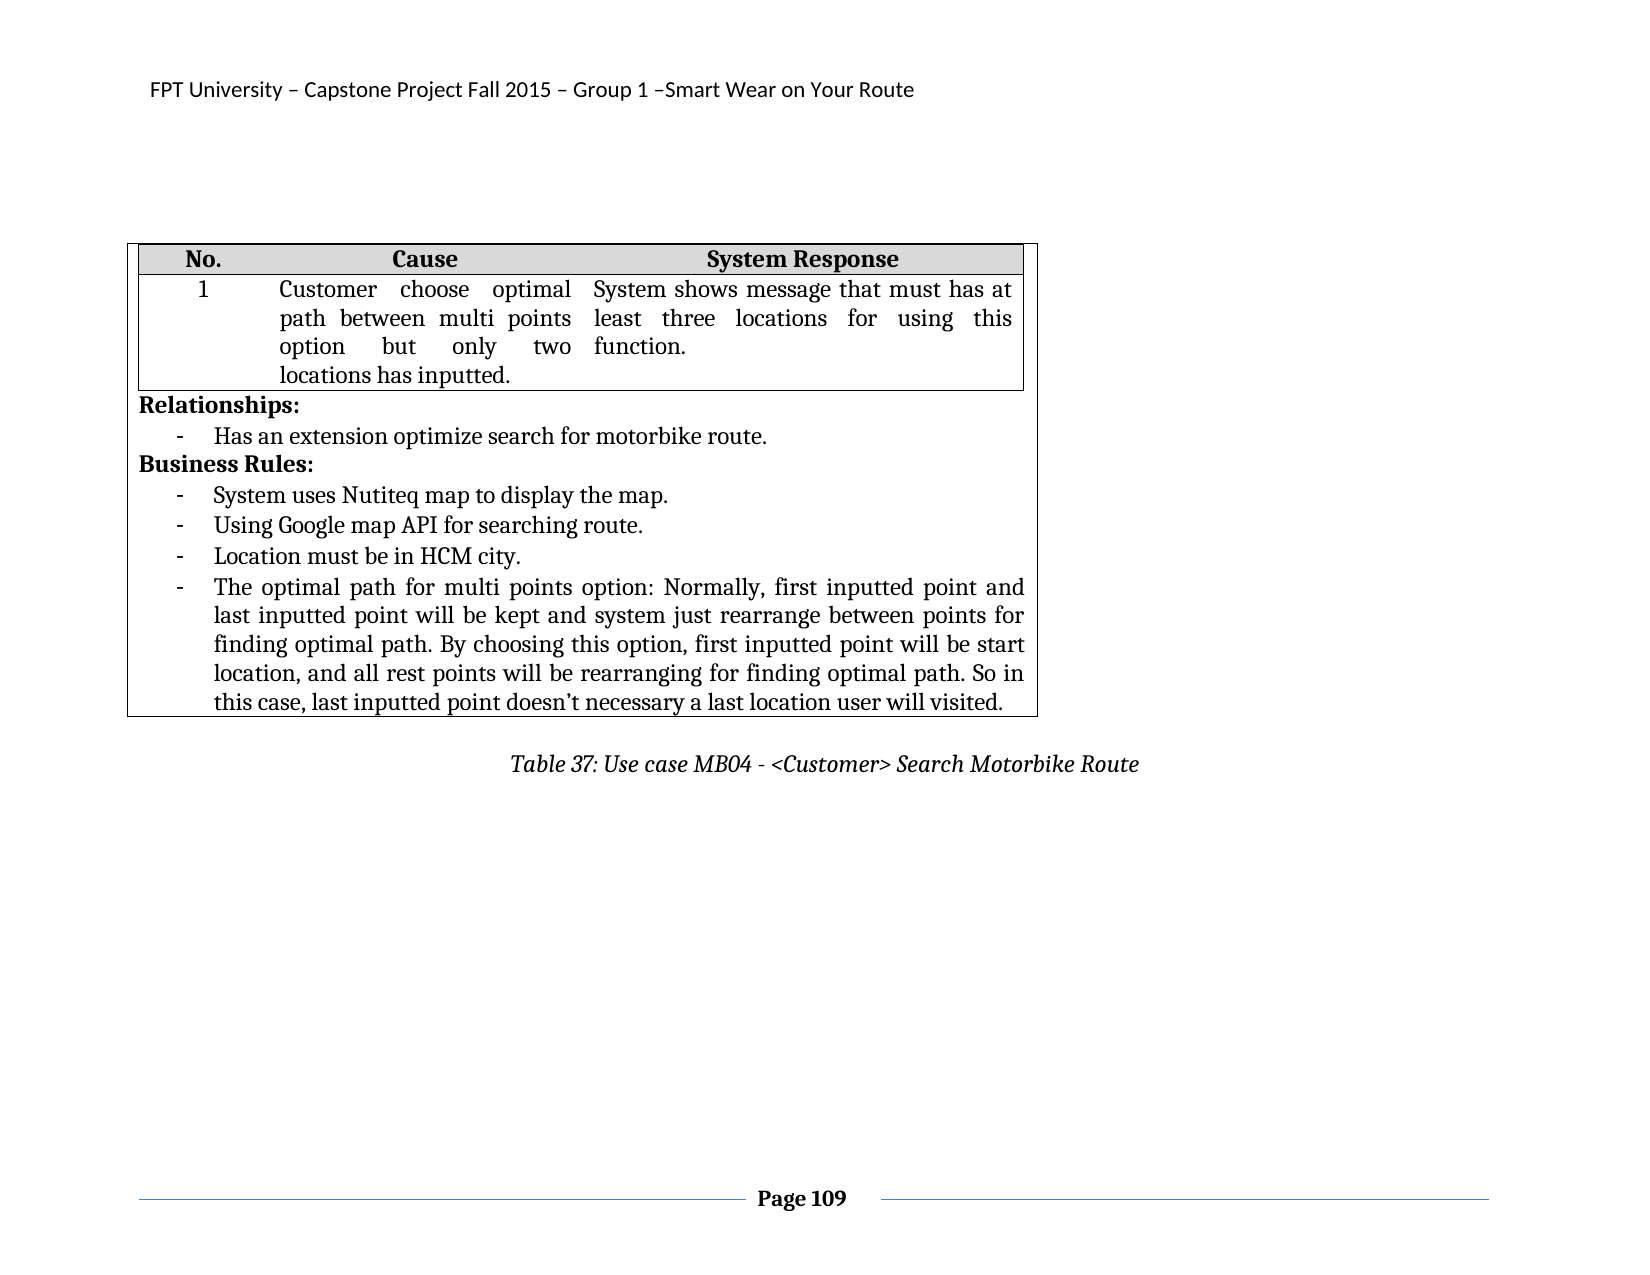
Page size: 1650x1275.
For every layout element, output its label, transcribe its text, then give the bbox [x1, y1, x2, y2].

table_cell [128, 244, 1037, 716]
